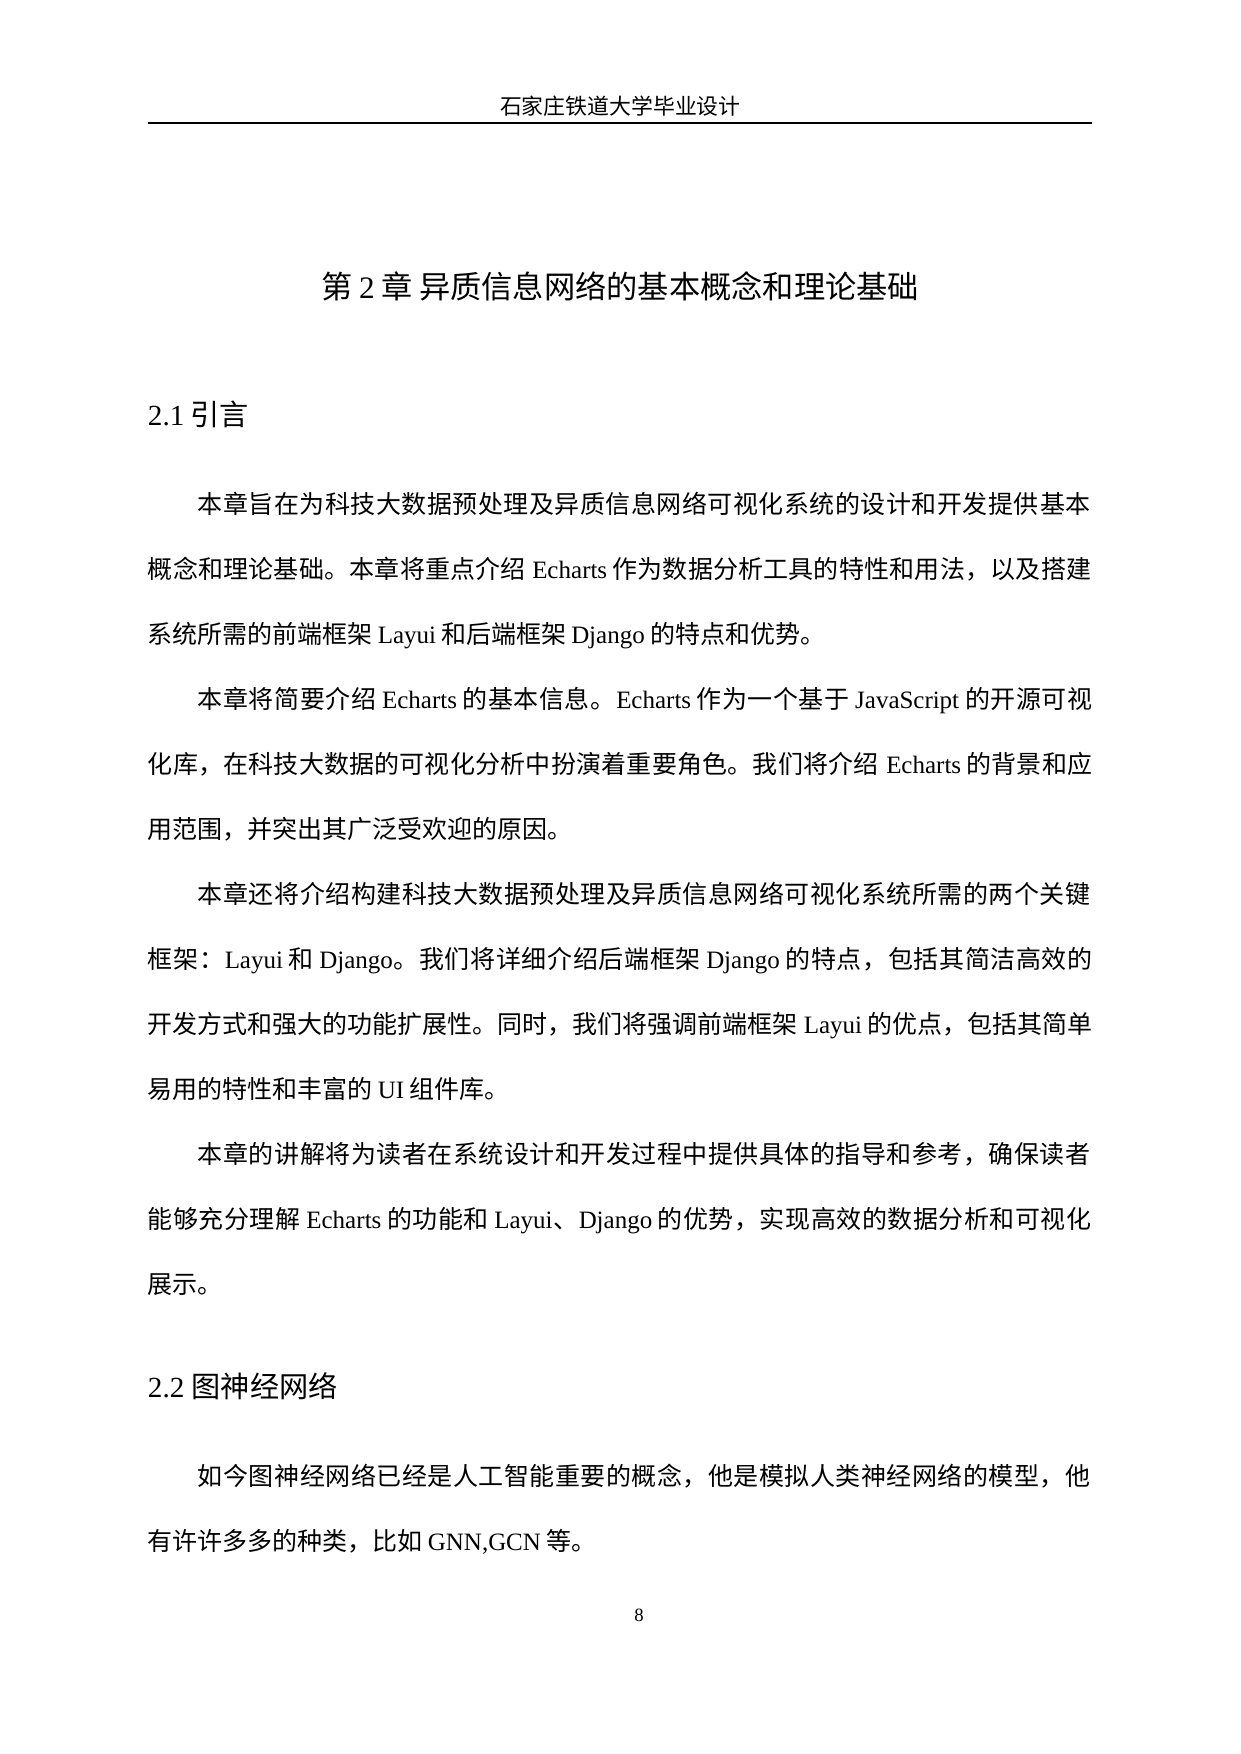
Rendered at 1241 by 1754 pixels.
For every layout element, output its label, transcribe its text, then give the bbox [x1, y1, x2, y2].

subtitle 2.2 图神经网络 [148, 1352, 1092, 1417]
text 如今图神经网络已经是人工智能重要的概念，他是模拟人类神经网络的模型，他有许许多多的种类，比如GNN,GCN等。 [148, 1442, 1092, 1572]
text 本章还将介绍构建科技大数据预处理及异质信息网络可视化系统所需的两个关键框架：Layui和Django。我们将详细介绍后端框架Django的特点，包括其简洁高效的开发方式和强大的功能扩展性。同时，我们将强调前端框架Layui的优点，包括其简单易用的特性和丰富的UI组件库。 [148, 860, 1092, 1120]
subtitle 2.1引言 [148, 380, 1092, 445]
text 本章旨在为科技大数据预处理及异质信息网络可视化系统的设计和开发提供基本概念和理论基础。本章将重点介绍Echarts作为数据分析工具的特性和用法，以及搭建系统所需的前端框架Layui和后端框架Django的特点和优势。 [148, 470, 1092, 665]
text 本章将简要介绍Echarts的基本信息。Echarts作为一个基于JavaScript的开源可视化库，在科技大数据的可视化分析中扮演着重要角色。我们将介绍Echarts的背景和应用范围，并突出其广泛受欢迎的原因。 [148, 665, 1092, 860]
text 本章的讲解将为读者在系统设计和开发过程中提供具体的指导和参考，确保读者能够充分理解Echarts的功能和Layui、Django的优势，实现高效的数据分析和可视化展示。 [148, 1120, 1092, 1315]
subtitle 第2章 异质信息网络的基本概念和理论基础 [148, 252, 1092, 317]
